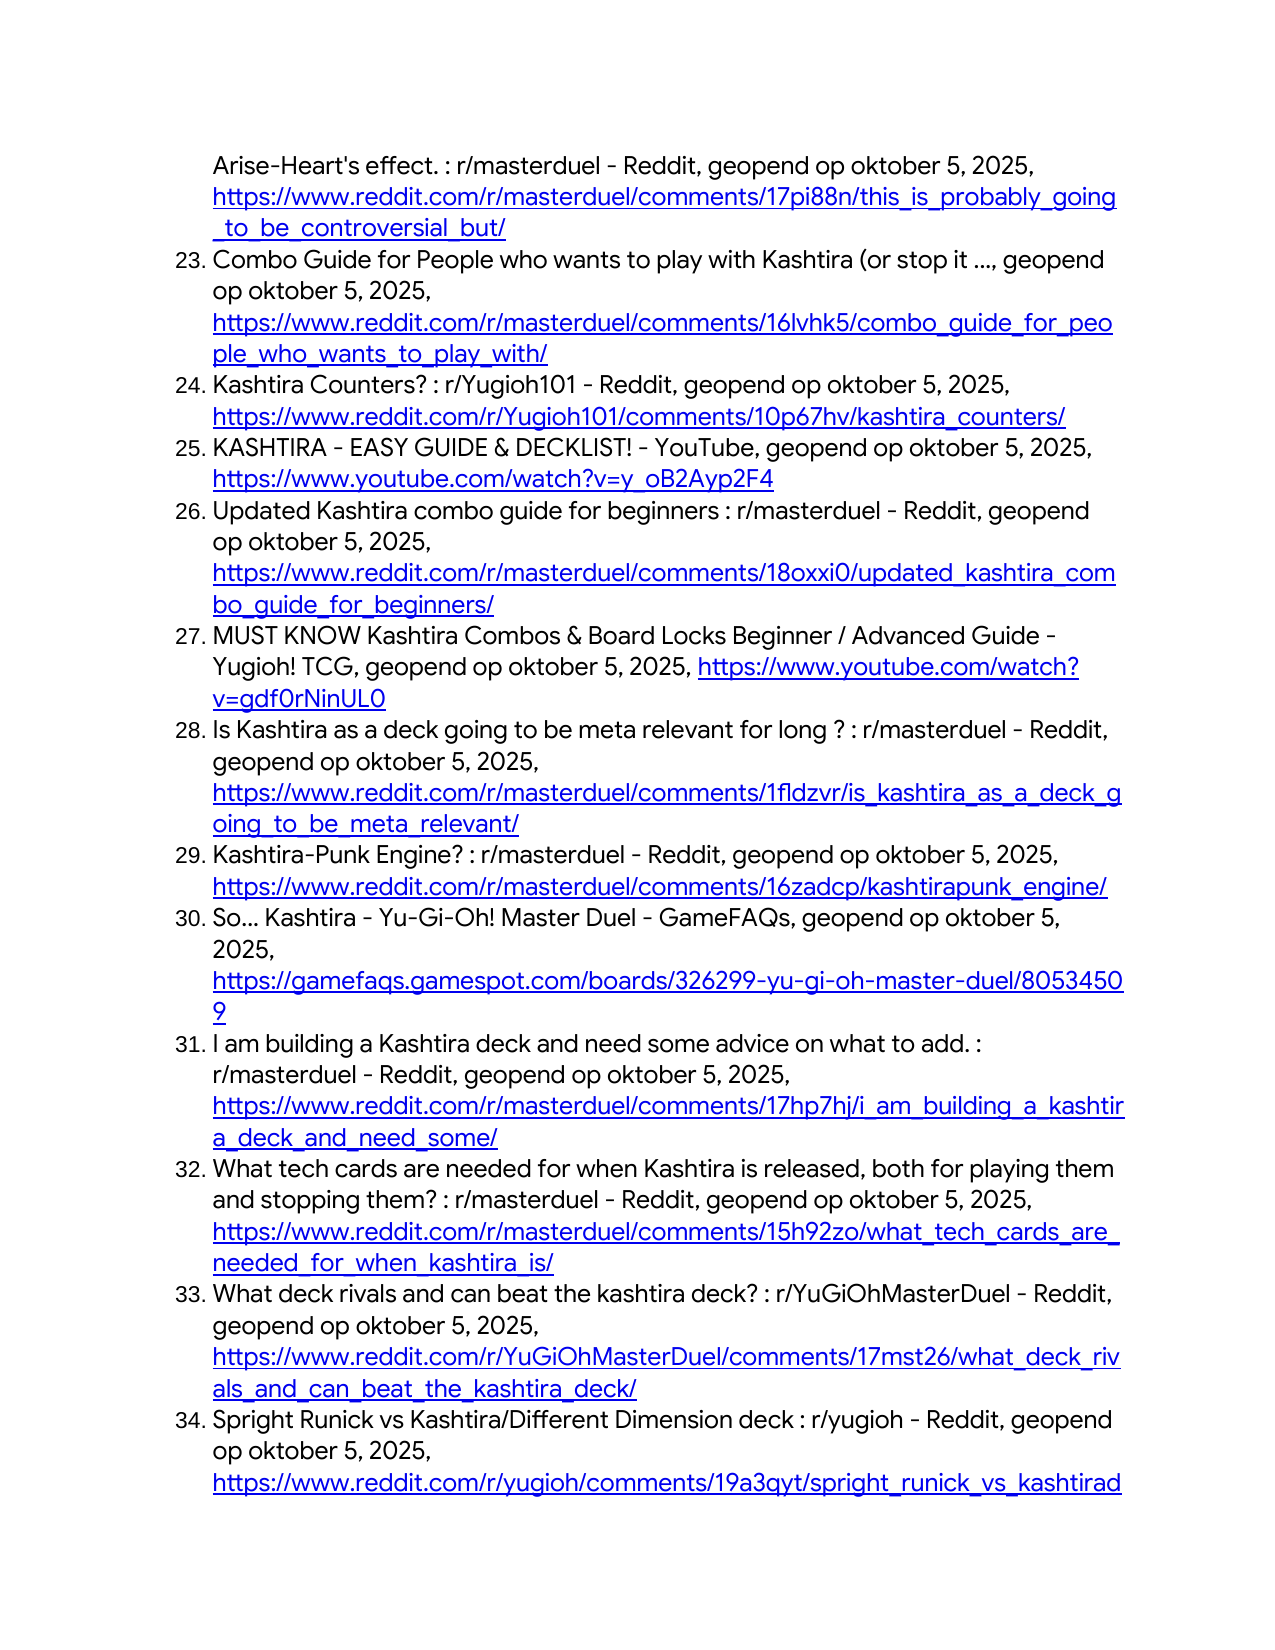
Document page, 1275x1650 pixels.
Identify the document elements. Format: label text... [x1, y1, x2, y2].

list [175, 150, 1125, 244]
list What deck rivals and can beat the kashtira deck? : r/YuGiOhMasterDuel - Reddit, geopend op oktober 5, 2025, https://www.reddit.com/r/YuGiOhMasterDuel/comments/17mst26/what_deck_rivals_and_can_beat_the_kashtira_deck/ [175, 1279, 1125, 1404]
list Updated Kashtira combo guide for beginners : r/masterduel - Reddit, geopend op oktober 5, 2025, https://www.reddit.com/r/masterduel/comments/18oxxi0/updated_kashtira_combo_guide_for_beginners/ [175, 495, 1125, 620]
list KASHTIRA - EASY GUIDE & DECKLIST! - YouTube, geopend op oktober 5, 2025, https://www.youtube.com/watch?v=y_oB2Ayp2F4 [175, 432, 1125, 495]
list Combo Guide for People who wants to play with Kashtira (or stop it ..., geopend op oktober 5, 2025, https://www.reddit.com/r/masterduel/comments/16lvhk5/combo_guide_for_people_who_wants_to_play_with/ [175, 244, 1125, 369]
list Is Kashtira as a deck going to be meta relevant for long ? : r/masterduel - Reddit, geopend op oktober 5, 2025, https://www.reddit.com/r/masterduel/comments/1fldzvr/is_kashtira_as_a_deck_going_to_be_meta_relevant/ [175, 714, 1125, 840]
list What tech cards are needed for when Kashtira is released, both for playing them and stopping them? : r/masterduel - Reddit, geopend op oktober 5, 2025, https://www.reddit.com/r/masterduel/comments/15h92zo/what_tech_cards_are_needed_for_when_kashtira_is/ [175, 1153, 1125, 1279]
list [175, 1404, 1125, 1498]
list MUST KNOW Kashtira Combos & Board Locks Beginner / Advanced Guide - Yugioh! TCG, geopend op oktober 5, 2025, https://www.youtube.com/watch?v=gdf0rNinUL0 [175, 620, 1125, 714]
list Kashtira-Punk Engine? : r/masterduel - Reddit, geopend op oktober 5, 2025, https://www.reddit.com/r/masterduel/comments/16zadcp/kashtirapunk_engine/ [175, 840, 1125, 902]
list I am building a Kashtira deck and need some advice on what to add. : r/masterduel - Reddit, geopend op oktober 5, 2025, https://www.reddit.com/r/masterduel/comments/17hp7hj/i_am_building_a_kashtira_deck_and_need_some/ [175, 1028, 1125, 1153]
list So... Kashtira - Yu-Gi-Oh! Master Duel - GameFAQs, geopend op oktober 5, 2025, https://gamefaqs.gamespot.com/boards/326299-yu-gi-oh-master-duel/80534509 [175, 902, 1125, 1028]
list Kashtira Counters? : r/Yugioh101 - Reddit, geopend op oktober 5, 2025, https://www.reddit.com/r/Yugioh101/comments/10p67hv/kashtira_counters/ [175, 369, 1125, 432]
